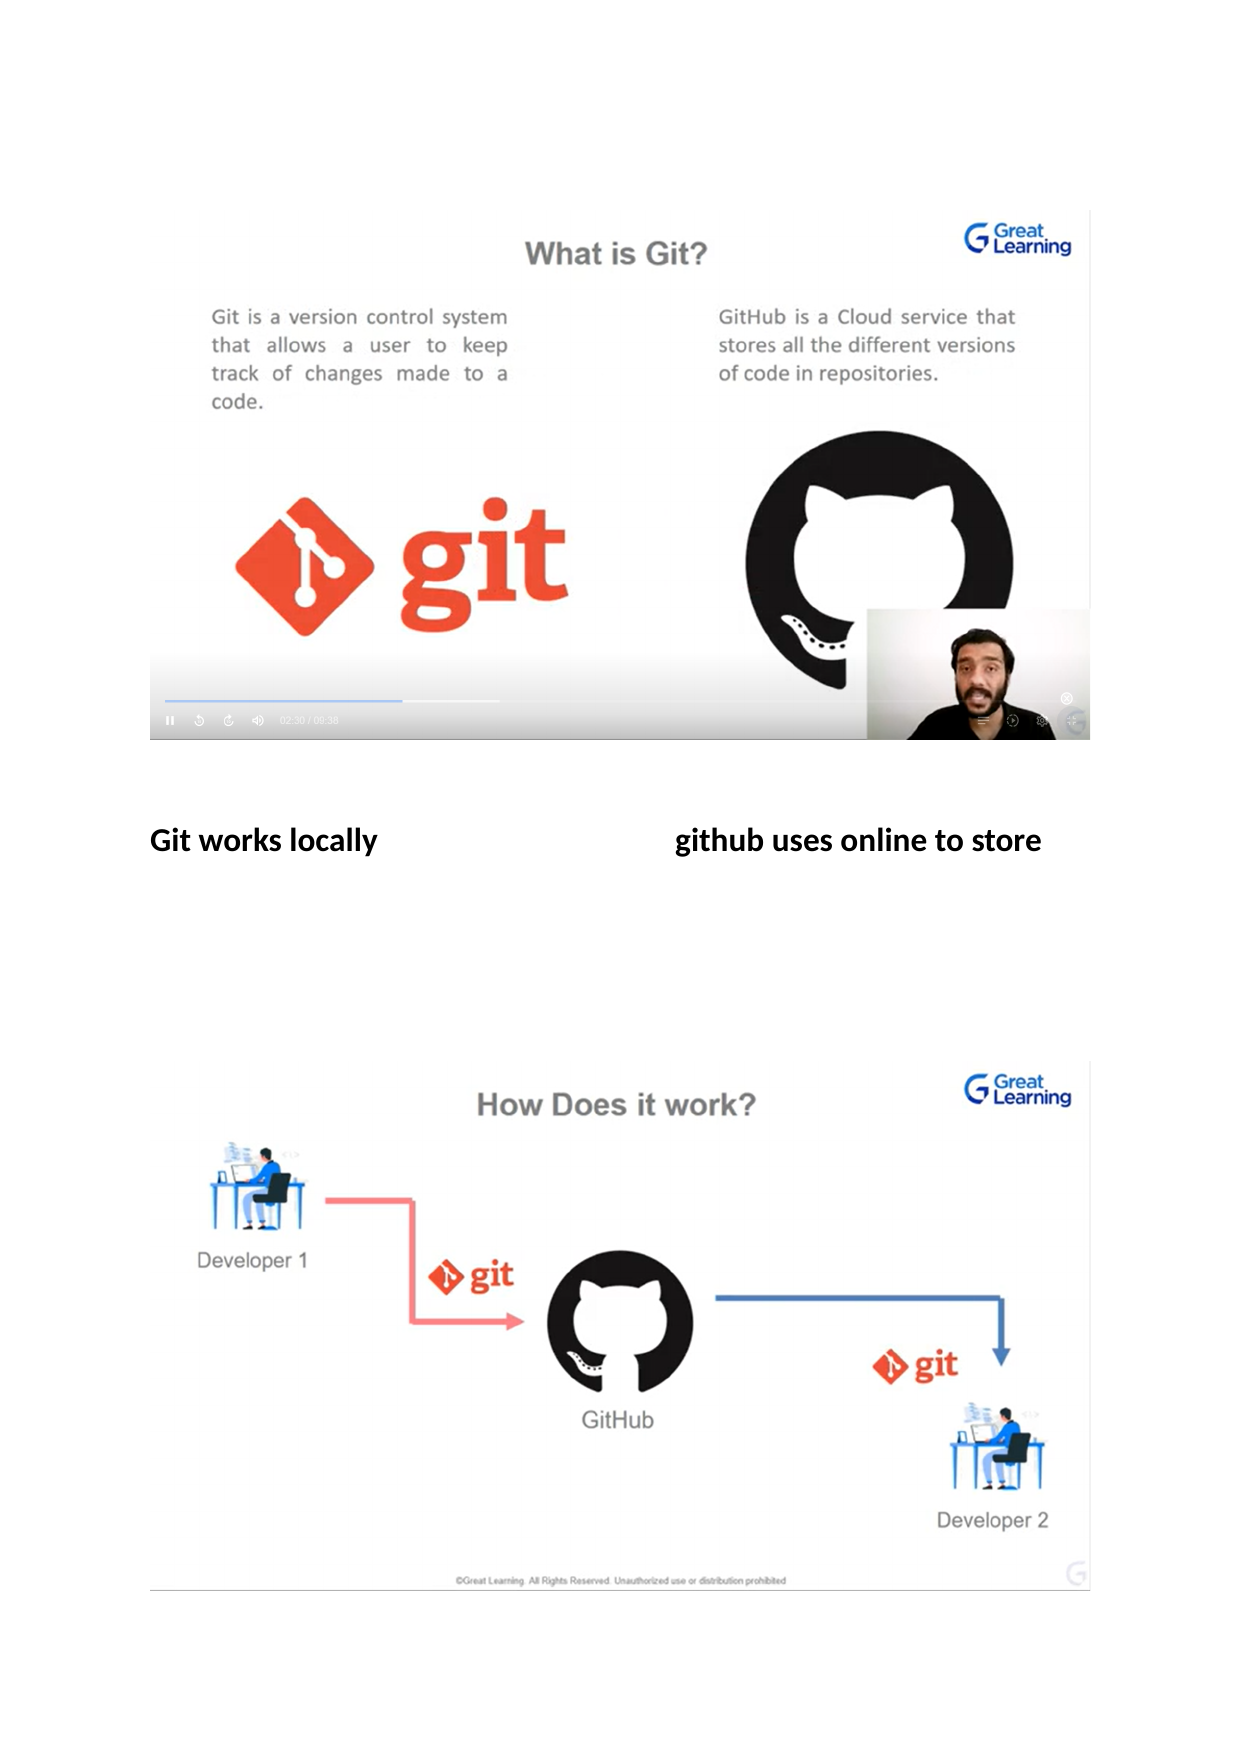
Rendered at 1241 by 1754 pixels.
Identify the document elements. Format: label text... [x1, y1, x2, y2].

picture [150, 1061, 1091, 1591]
picture [150, 210, 1091, 740]
text Git works locally github uses online to store [150, 819, 1090, 860]
